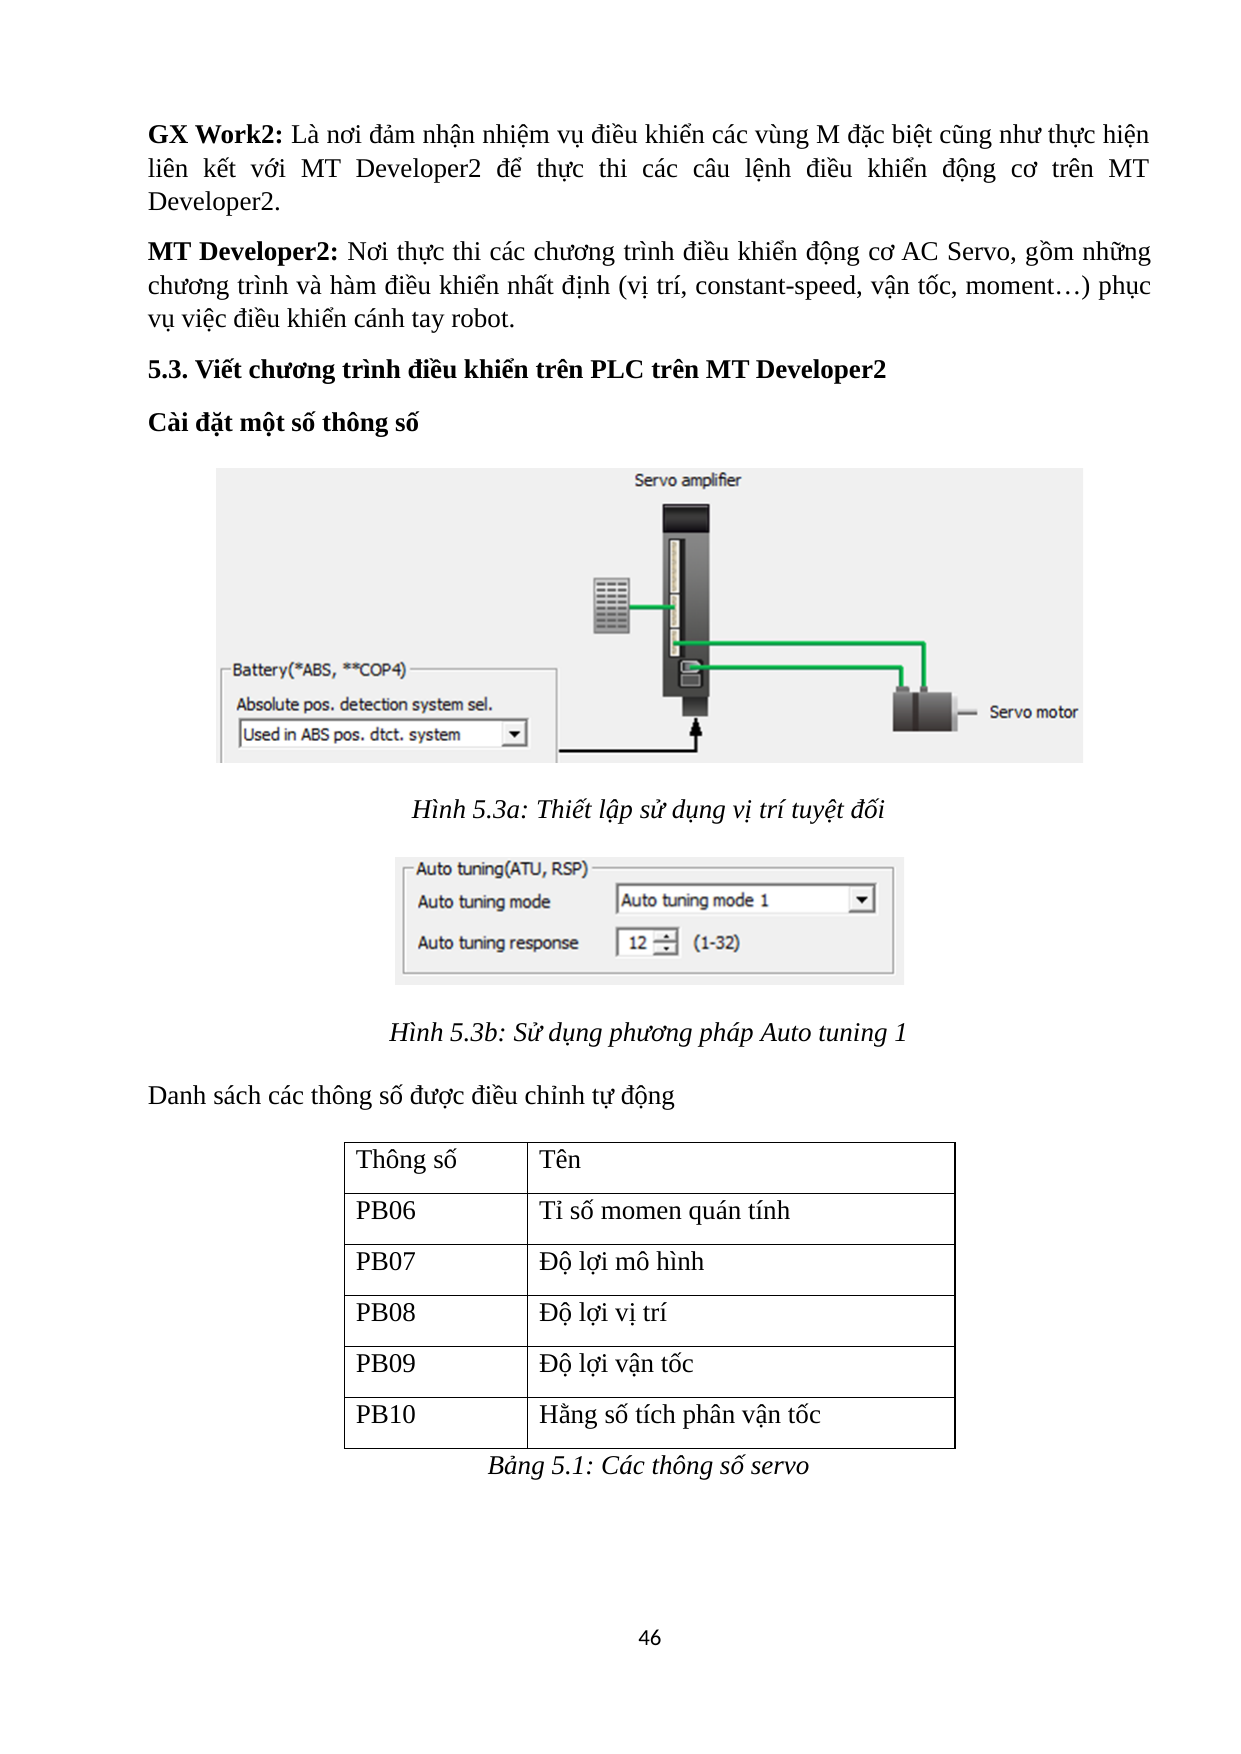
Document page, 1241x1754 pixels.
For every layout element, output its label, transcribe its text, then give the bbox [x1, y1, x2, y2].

text MT Developer2: Nơi thực thi các chương trình điều khiển động cơ AC Servo, gồm những chương trình và hàm điều khiển nhất định (vị trí, constant-speed, vận tốc, moment…) phục vụ việc điều khiển cánh tay robot. [148, 235, 1152, 334]
table_cell PB07 [345, 1245, 527, 1295]
table_cell PB09 [345, 1347, 527, 1397]
text Bảng 5.1: Các thông số servo [148, 1449, 1152, 1480]
table_cell PB06 [345, 1194, 527, 1244]
text 5.3. Viết chương trình điều khiển trên PLC trên MT Developer2 [148, 353, 1152, 384]
table_cell Tỉ số momen quán tính [528, 1194, 954, 1244]
table_cell PB10 [345, 1398, 527, 1448]
text Danh sách các thông số được điều chỉnh tự động [148, 1079, 1152, 1110]
table_header Tên [528, 1143, 954, 1193]
text Cài đặt một số thông số [148, 406, 1152, 437]
picture [395, 857, 905, 985]
table_cell Độ lợi mô hình [528, 1245, 954, 1295]
text Hình 5.3b: Sử dụng phương pháp Auto tuning 1 [148, 1016, 1152, 1047]
text GX Work2: Là nơi đảm nhận nhiệm vụ điều khiển các vùng M đặc biệt cũng như thực hiện liên kết với MT Developer2 để thực thi các câu lệnh điều khiển động cơ trên MT Developer2. [148, 118, 1152, 216]
text Hình 5.3a: Thiết lập sử dụng vị trí tuyệt đối [148, 794, 1152, 825]
picture [216, 468, 1084, 763]
table_cell Độ lợi vận tốc [528, 1347, 954, 1397]
table_cell Độ lợi vị trí [528, 1296, 954, 1346]
table_cell PB08 [345, 1296, 527, 1346]
table_cell Hằng số tích phân vận tốc [528, 1398, 954, 1448]
table_header Thông số [345, 1143, 527, 1193]
